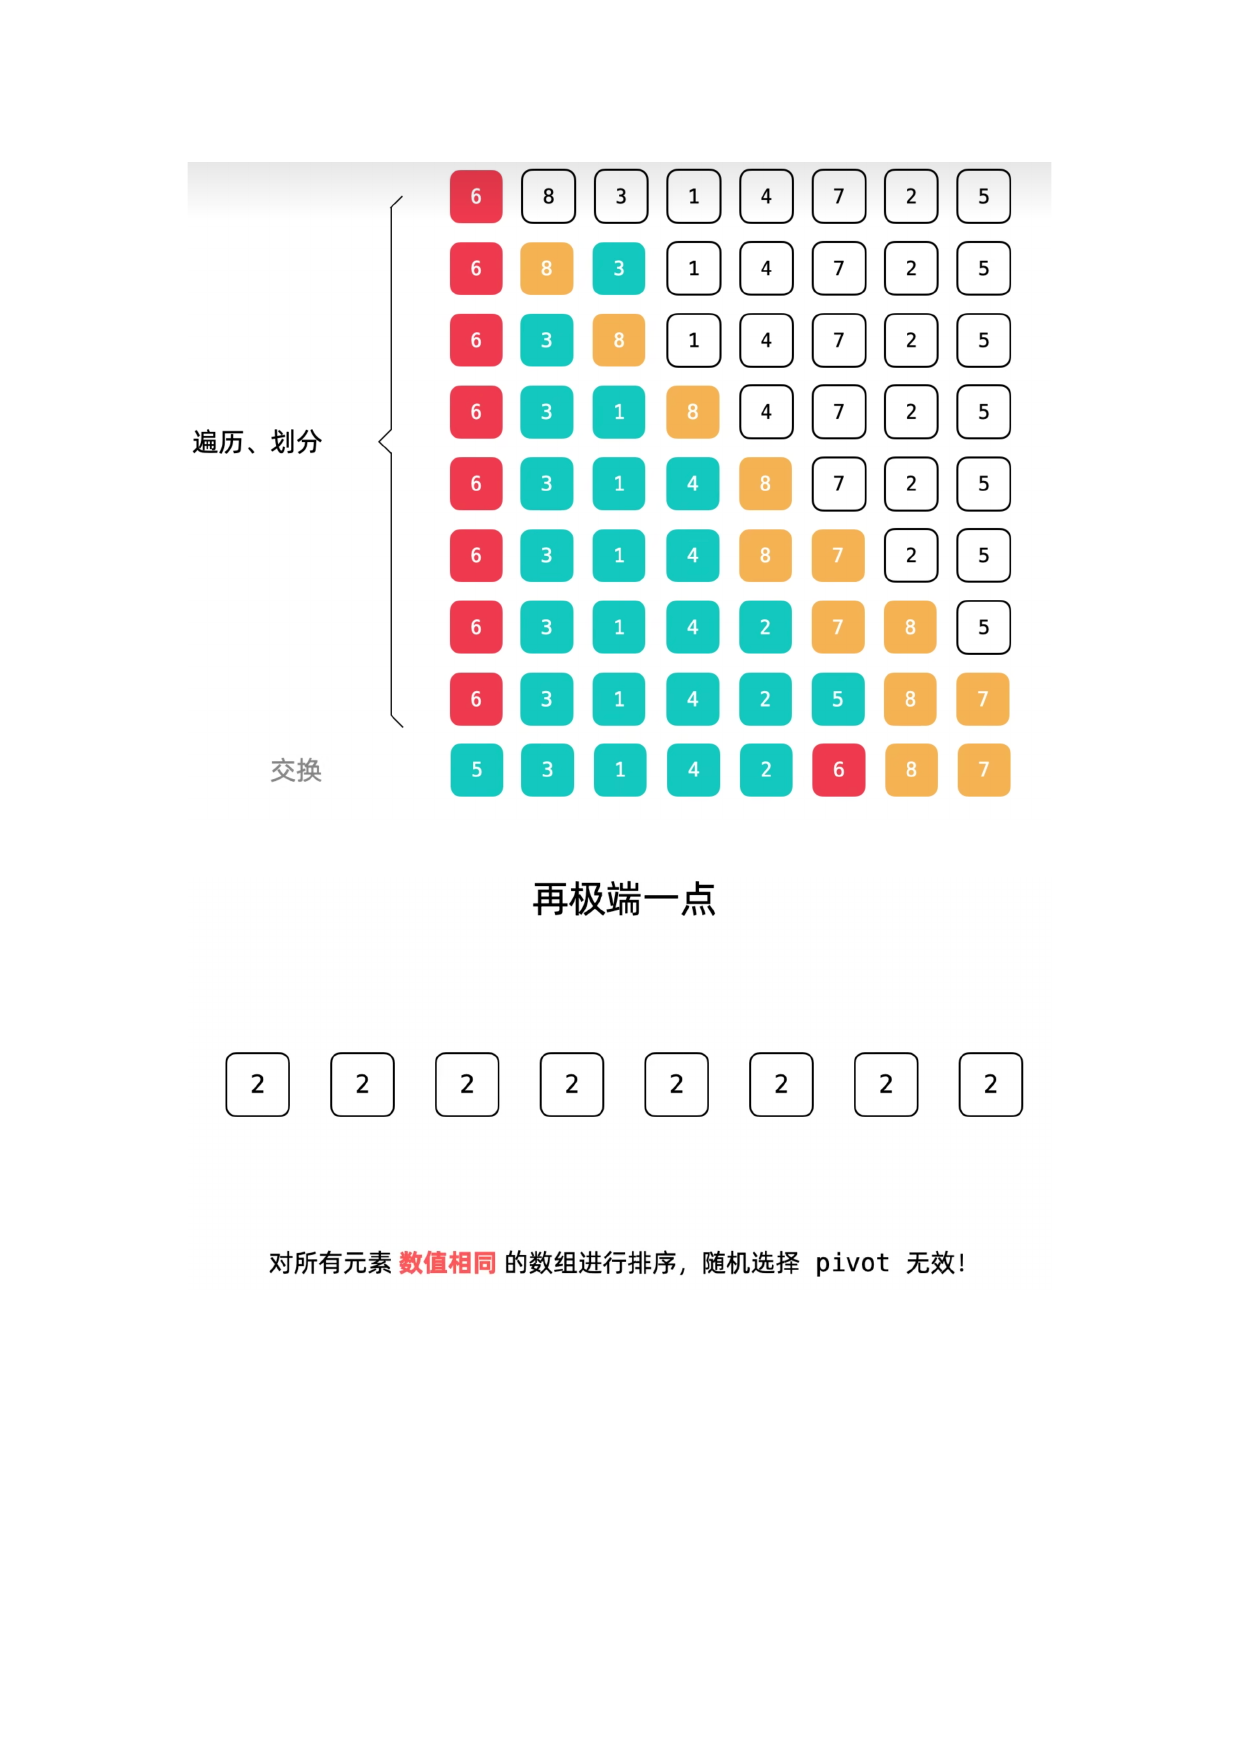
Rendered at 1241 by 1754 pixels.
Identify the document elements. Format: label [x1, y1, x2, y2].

picture [187, 877, 1052, 1290]
picture [187, 162, 1052, 820]
